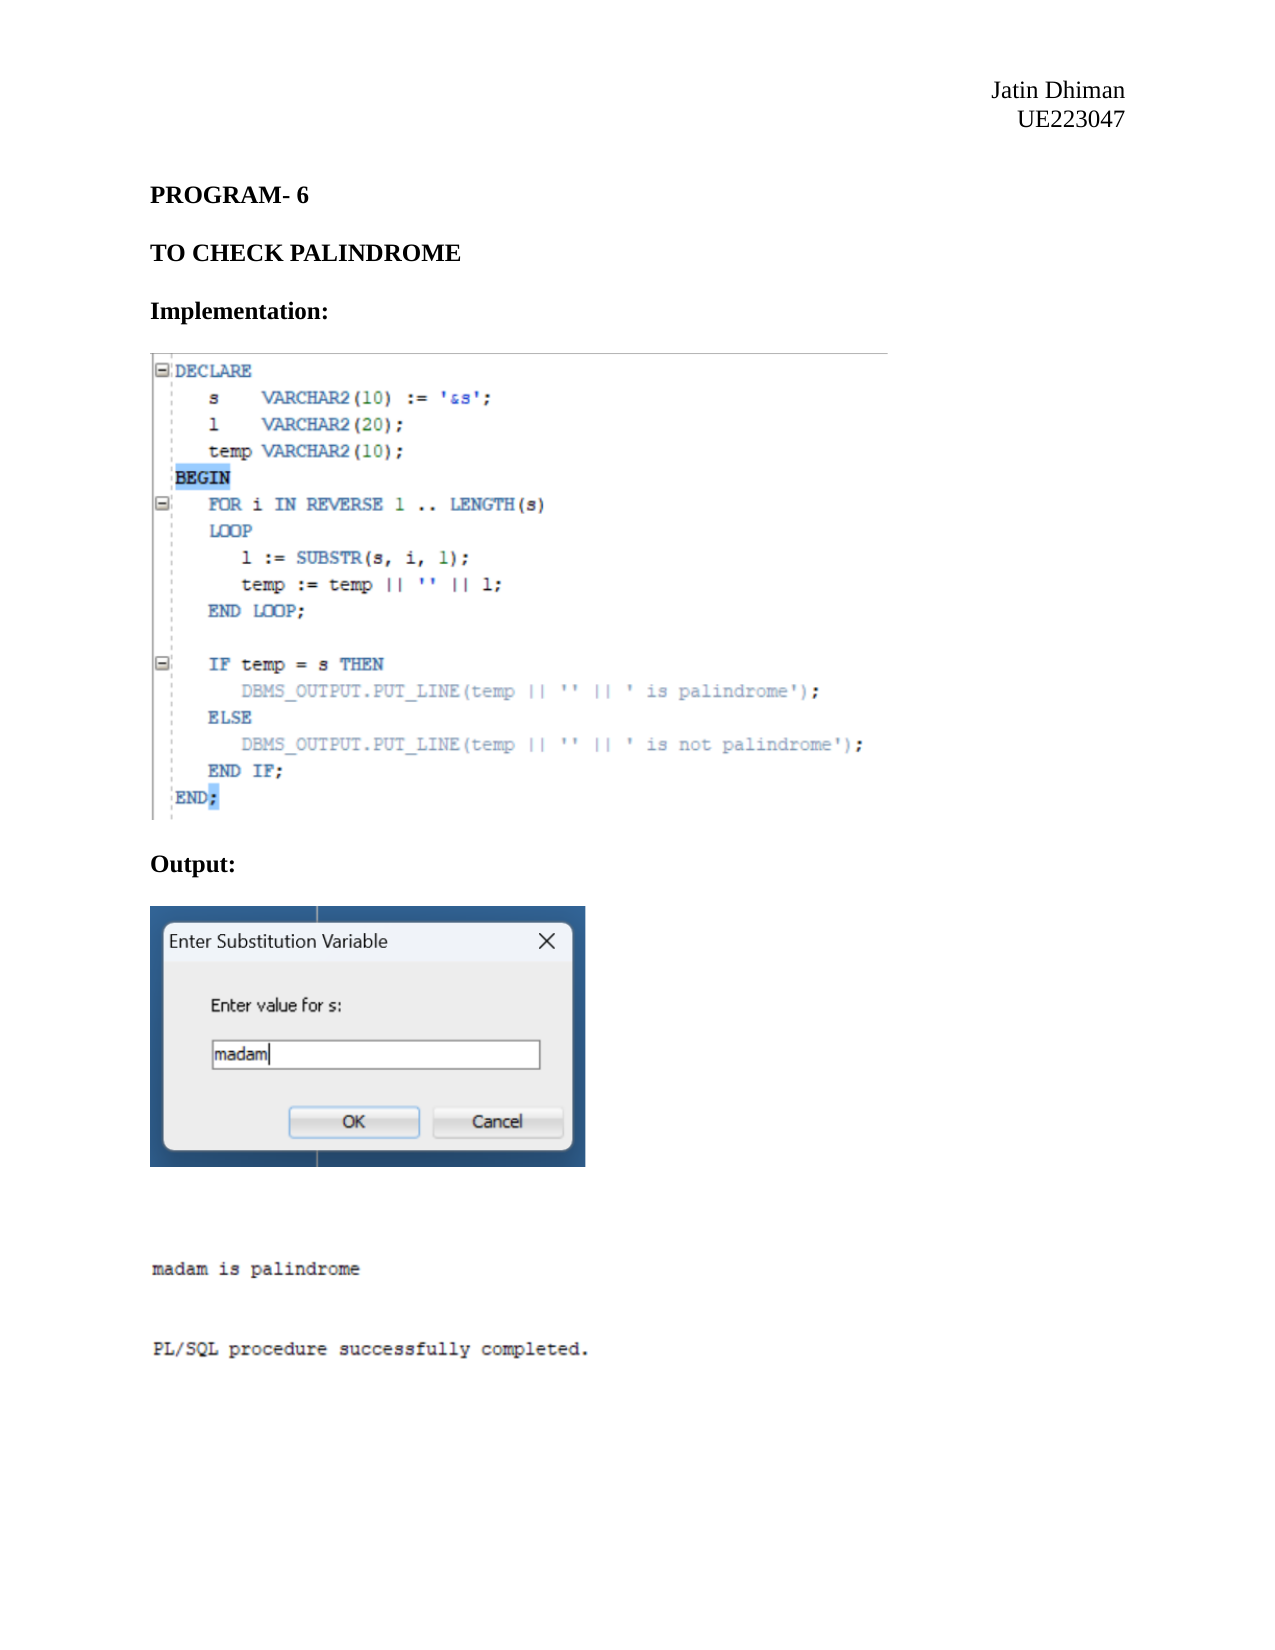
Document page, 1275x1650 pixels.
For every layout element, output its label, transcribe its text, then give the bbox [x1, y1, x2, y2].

text Implementation: [150, 296, 1125, 325]
text Output: [150, 849, 1125, 877]
picture [150, 353, 888, 820]
picture [150, 1254, 591, 1368]
text TO CHECK PALINDROME [150, 238, 1125, 267]
text PROGRAM- 6 [150, 180, 1125, 209]
picture [150, 906, 586, 1167]
